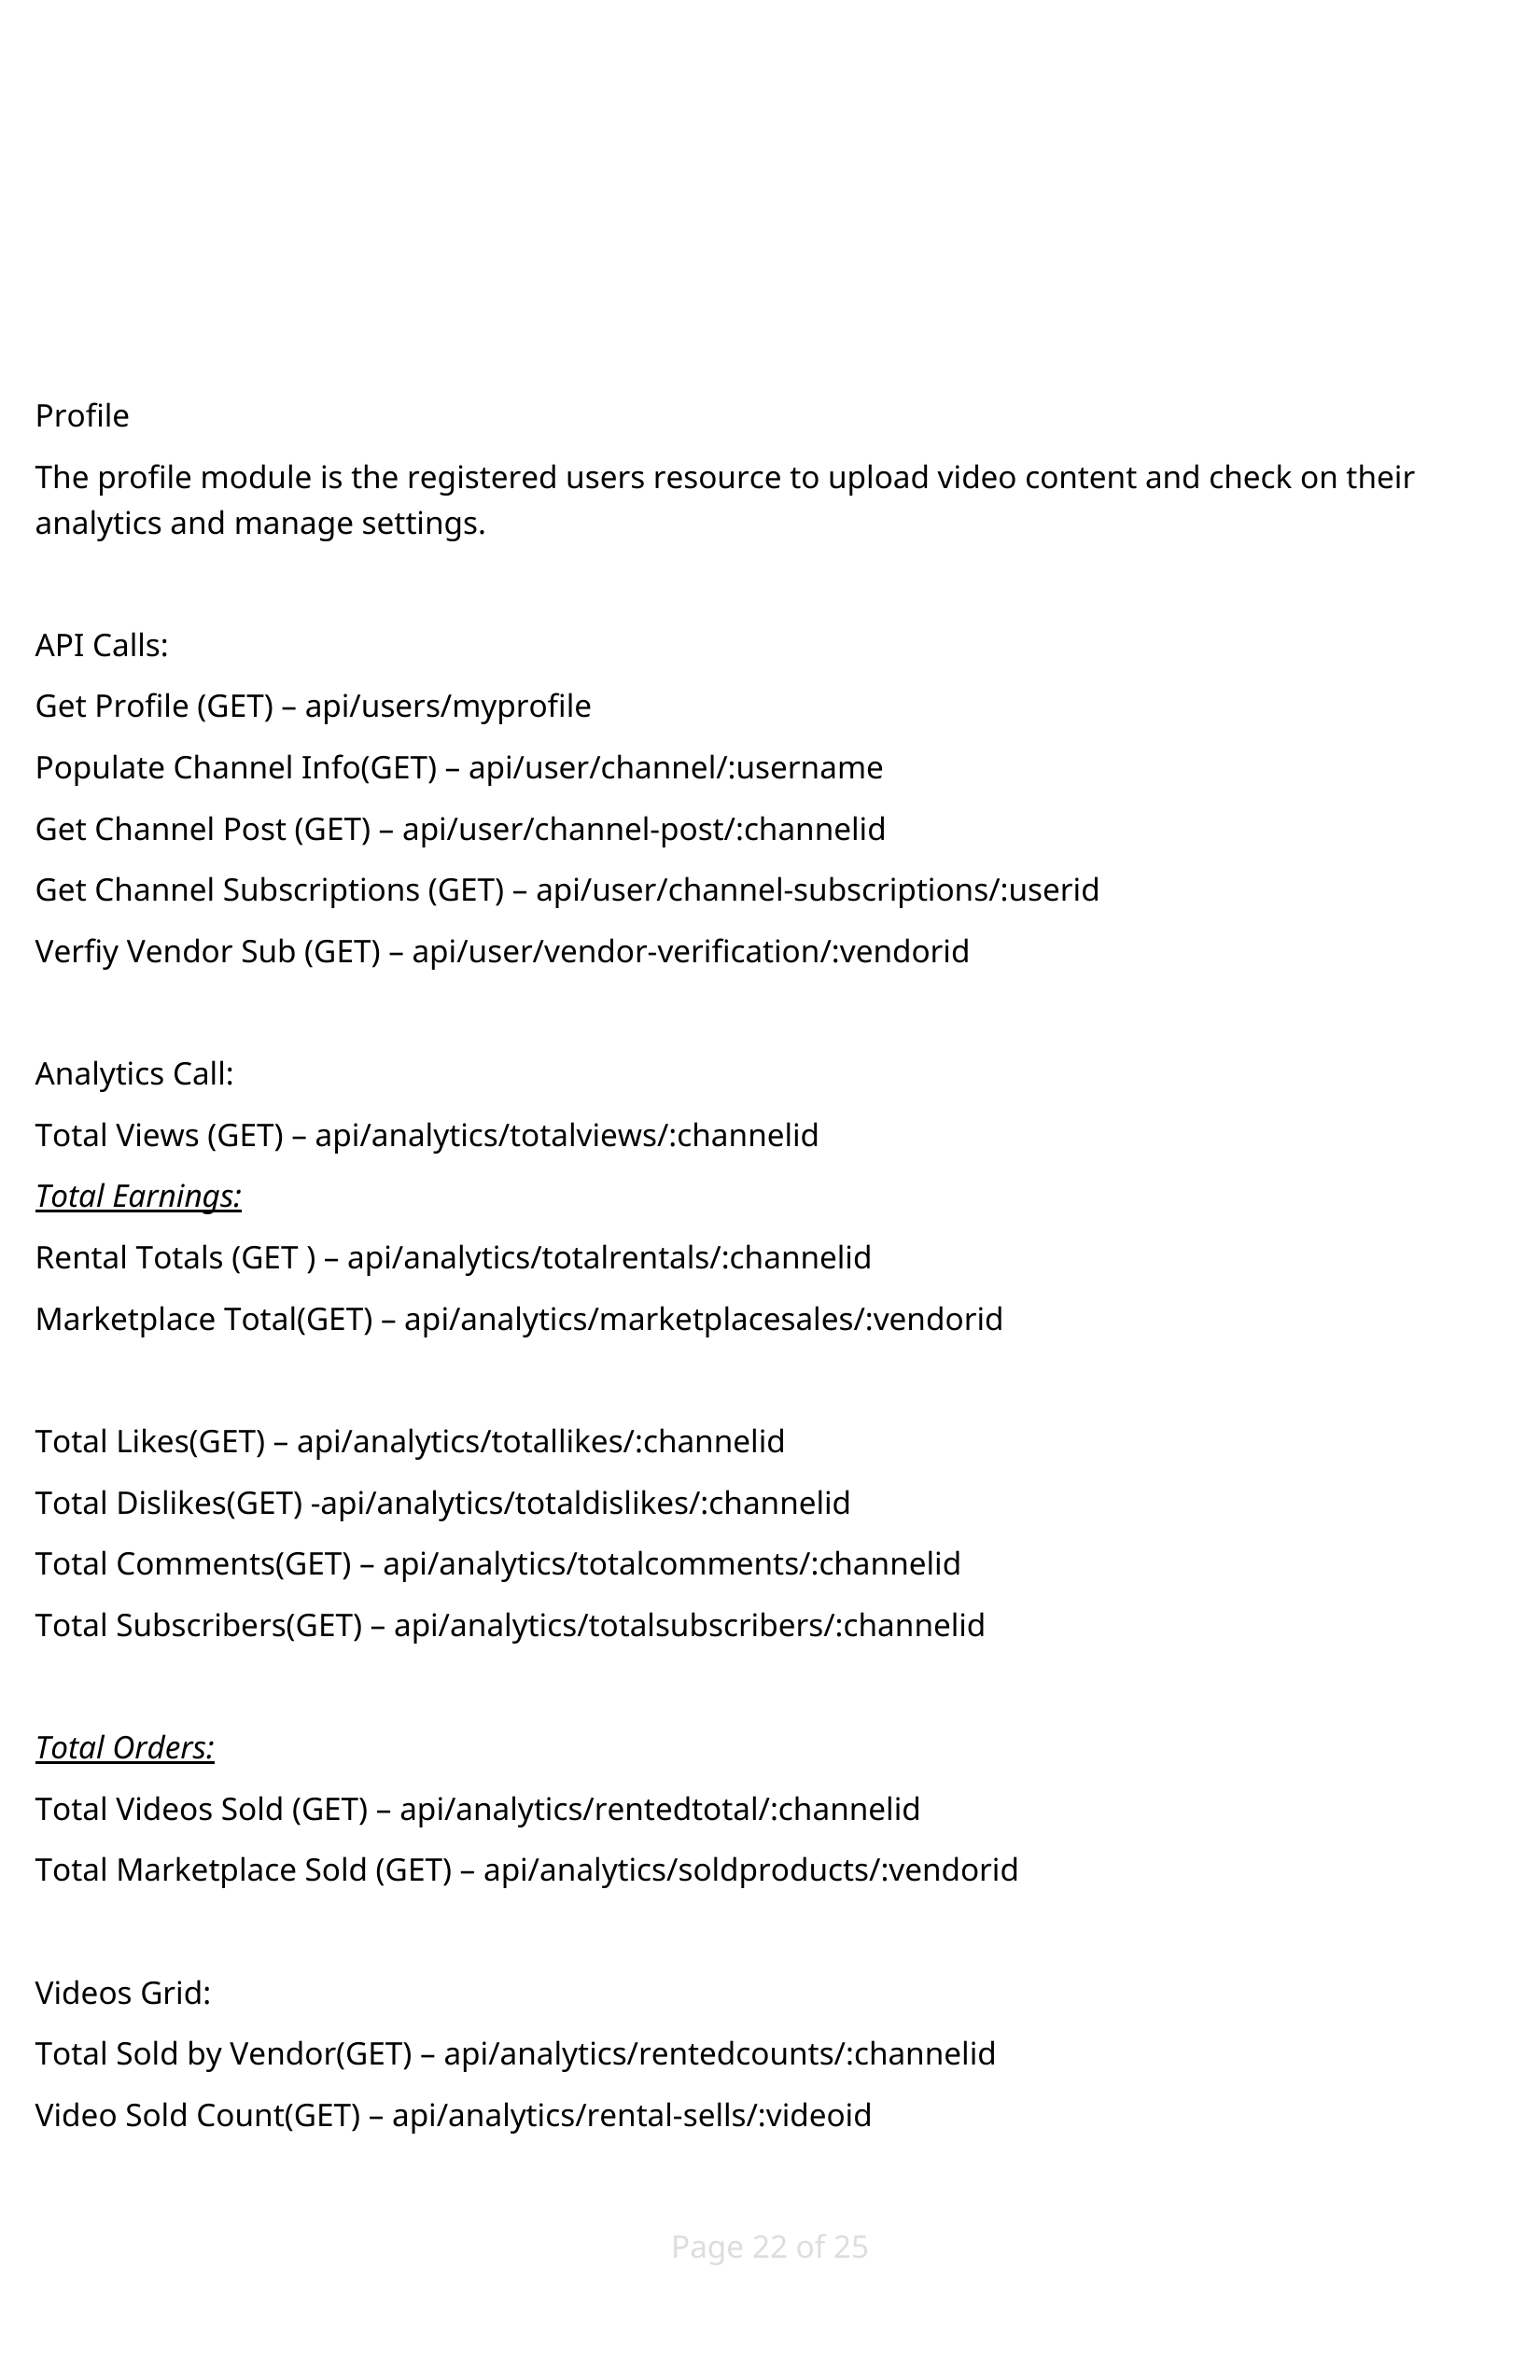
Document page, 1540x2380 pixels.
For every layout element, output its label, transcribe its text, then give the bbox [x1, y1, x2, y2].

text API Calls: [35, 623, 1505, 665]
text Get Channel Post (GET) – api/user/channel-post/:channelid [35, 806, 1505, 849]
text Total Orders: [35, 1726, 1505, 1768]
text Total Sold by Vendor(GET) – api/analytics/rentedcounts/:channelid [35, 2032, 1505, 2074]
text Total Likes(GET) – api/analytics/totallikes/:channelid [35, 1420, 1505, 1462]
text Rental Totals (GET ) – api/analytics/totalrentals/:channelid [35, 1236, 1505, 1278]
text The profile module is the registered users resource to upload video content and check on their analytics and manage settings. [35, 455, 1505, 543]
text Profile [35, 394, 1505, 436]
text Total Subscribers(GET) – api/analytics/totalsubscribers/:channelid [35, 1603, 1505, 1645]
text Analytics Call: [35, 1052, 1505, 1094]
text Get Channel Subscriptions (GET) – api/user/channel-subscriptions/:userid [35, 868, 1505, 911]
text Get Profile (GET) – api/users/myprofile [35, 684, 1505, 727]
text Marketplace Total(GET) – api/analytics/marketplacesales/:vendorid [35, 1296, 1505, 1339]
text Total Earnings: [35, 1174, 1505, 1217]
text Videos Grid: [35, 1970, 1505, 2013]
text Video Sold Count(GET) – api/analytics/rental-sells/:videoid [35, 2093, 1505, 2135]
text Total Comments(GET) – api/analytics/totalcomments/:channelid [35, 1542, 1505, 1584]
text Verfiy Vendor Sub (GET) – api/user/vendor-verification/:vendorid [35, 930, 1505, 972]
text Populate Channel Info(GET) – api/user/channel/:username [35, 746, 1505, 788]
text Total Dislikes(GET) -api/analytics/totaldislikes/:channelid [35, 1480, 1505, 1523]
text Total Views (GET) – api/analytics/totalviews/:channelid [35, 1113, 1505, 1155]
text Total Marketplace Sold (GET) – api/analytics/soldproducts/:vendorid [35, 1848, 1505, 1891]
text Total Videos Sold (GET) – api/analytics/rentedtotal/:channelid [35, 1786, 1505, 1829]
